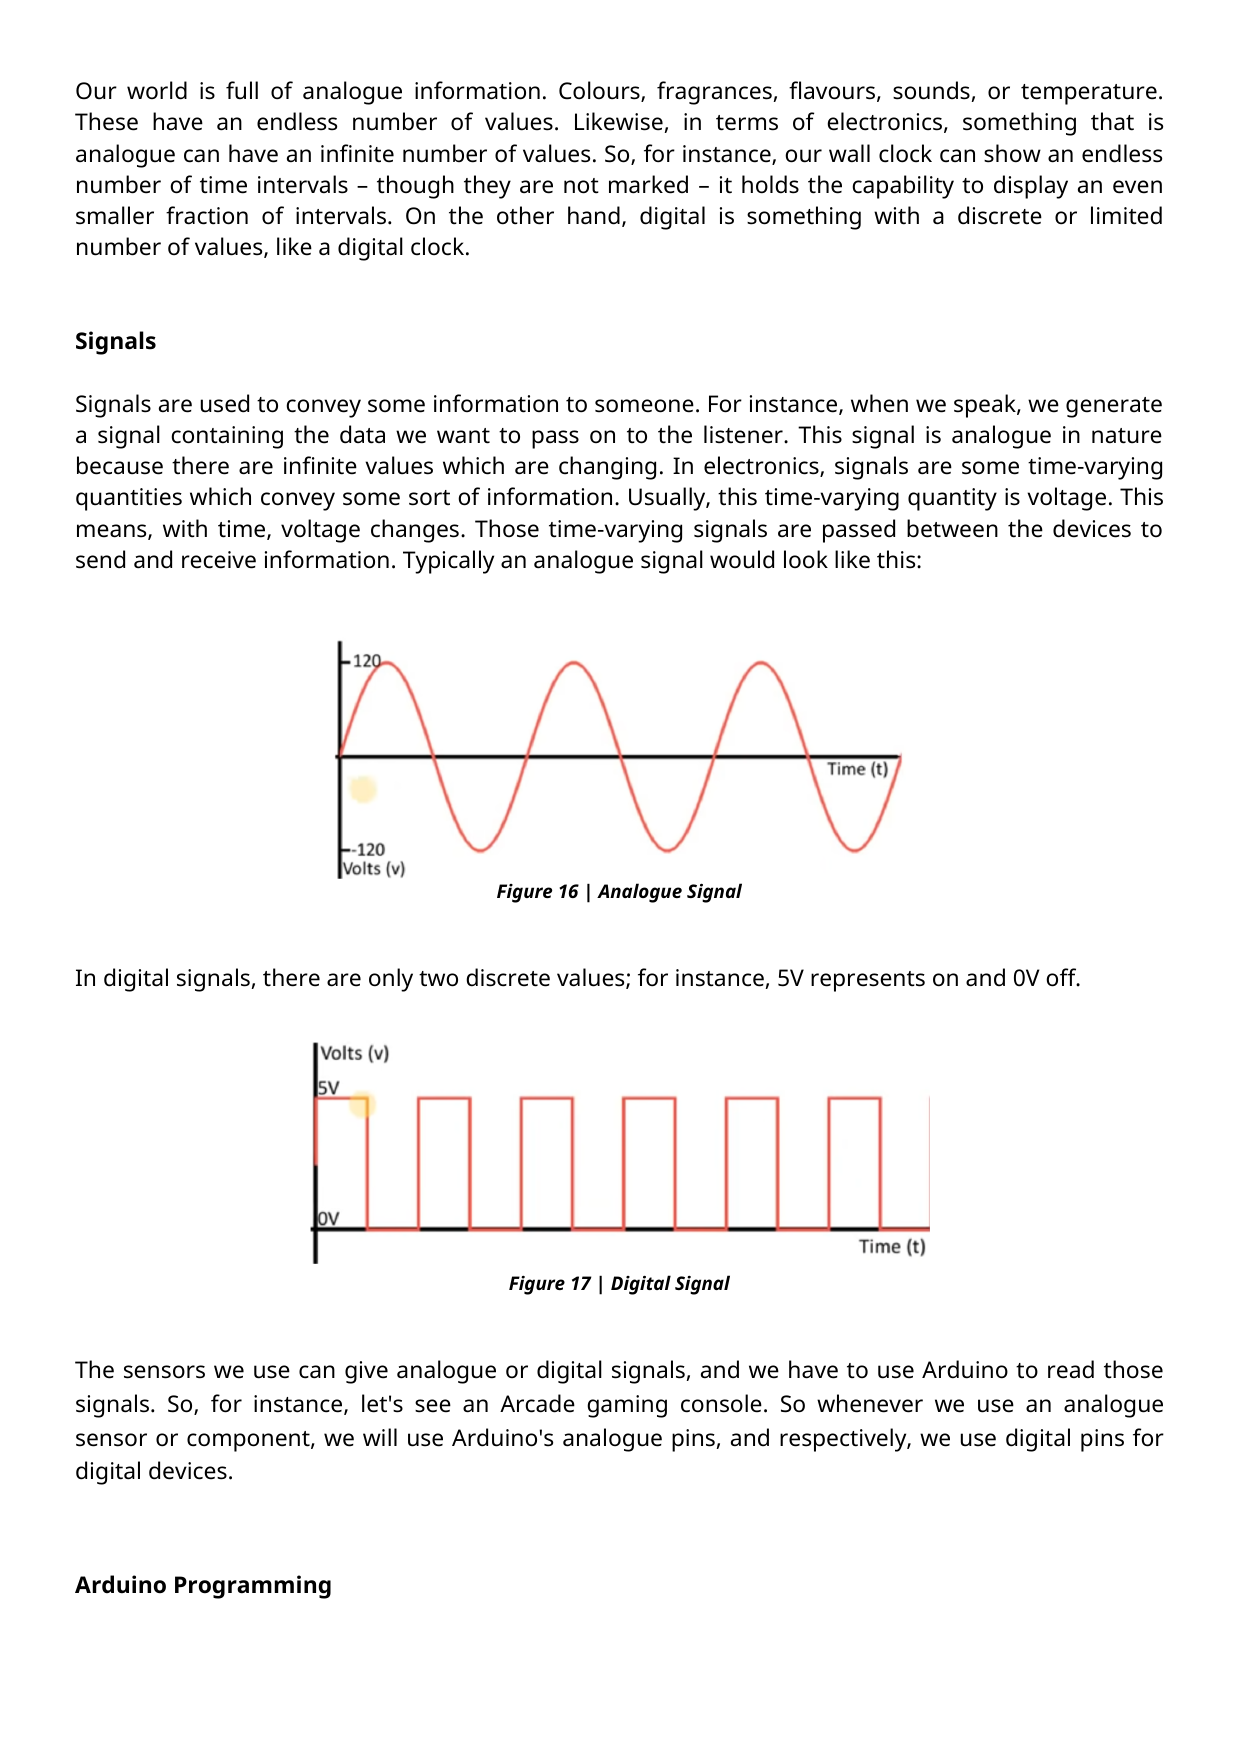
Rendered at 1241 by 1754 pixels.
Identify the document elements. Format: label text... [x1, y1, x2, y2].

text Signals [75, 325, 1165, 356]
text Signals are used to convey some information to someone. For instance, when we speak, we generate a signal containing the data we want to pass on to the listener. This signal is analogue in nature because there are infinite values which are changing. In electronics, signals are some time-varying quantities which convey some sort of information. Usually, this time-varying quantity is voltage. This means, with time, voltage changes. Those time-varying signals are passed between the devices to send and receive information. Typically an analogue signal would look like this: [75, 387, 1165, 575]
text Figure 16 | Analogue Signal [75, 878, 1165, 904]
text The sensors we use can give analogue or digital signals, and we have to use Arduino to read those signals. So, for instance, let's see an Arcade gaming console. So whenever we use an analogue sensor or component, we will use Arduino's analogue pins, and respectively, we use digital pins for digital devices. [75, 1354, 1165, 1487]
text Figure 17 | Digital Signal [75, 1270, 1165, 1295]
text Arduino Programming [75, 1569, 1165, 1600]
picture [334, 637, 907, 879]
text In digital signals, there are only two discrete values; for instance, 5V represents on and 0V off. [75, 962, 1165, 994]
text Our world is full of analogue information. Colours, fragrances, flavours, sounds, or temperature. These have an endless number of values. Likewise, in terms of electronics, something that is analogue can have an infinite number of values. So, for instance, our wall clock can show an endless number of time intervals – though they are not marked – it holds the capability to display an even smaller fraction of intervals. On the other hand, digital is something with a discrete or limited number of values, like a digital clock. [75, 75, 1165, 262]
picture [310, 1038, 930, 1264]
